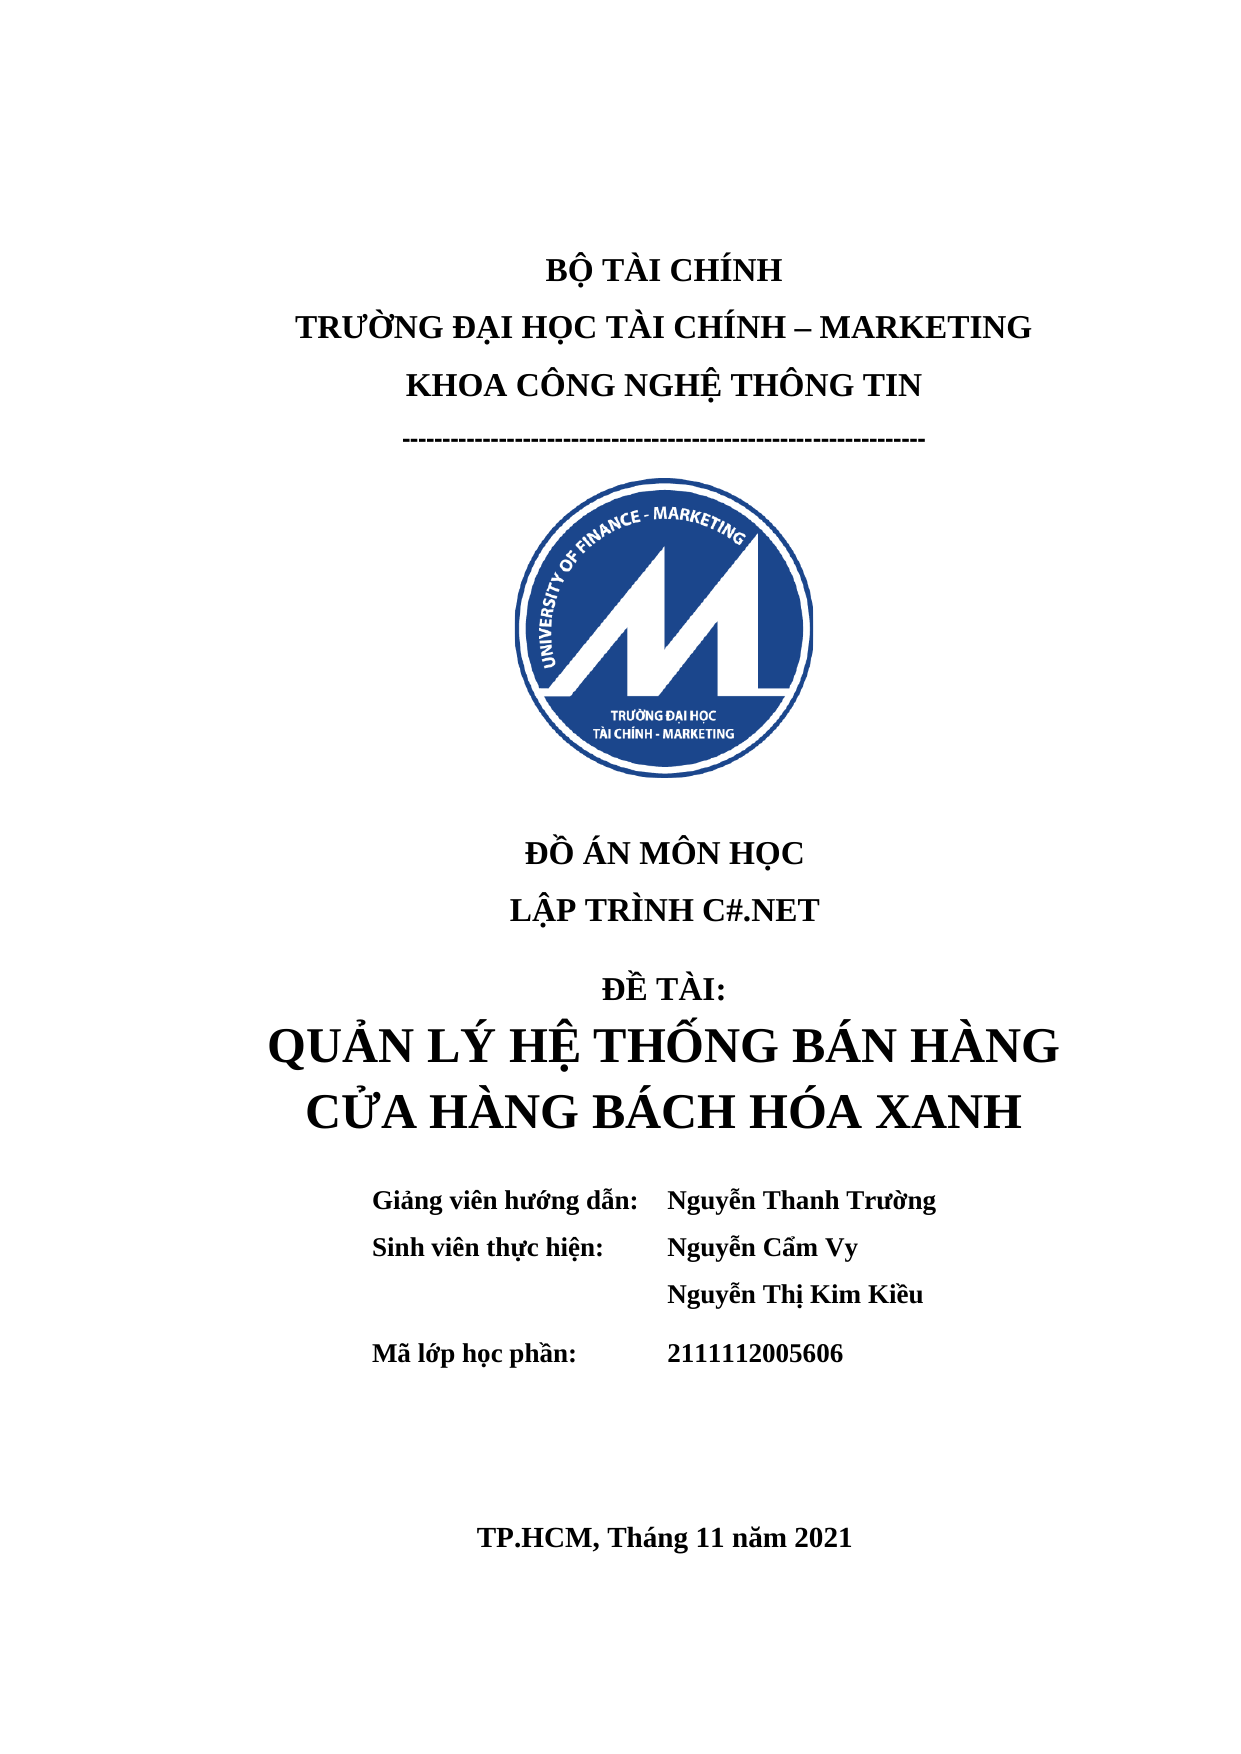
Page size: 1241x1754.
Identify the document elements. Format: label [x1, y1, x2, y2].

picture [514, 478, 814, 778]
